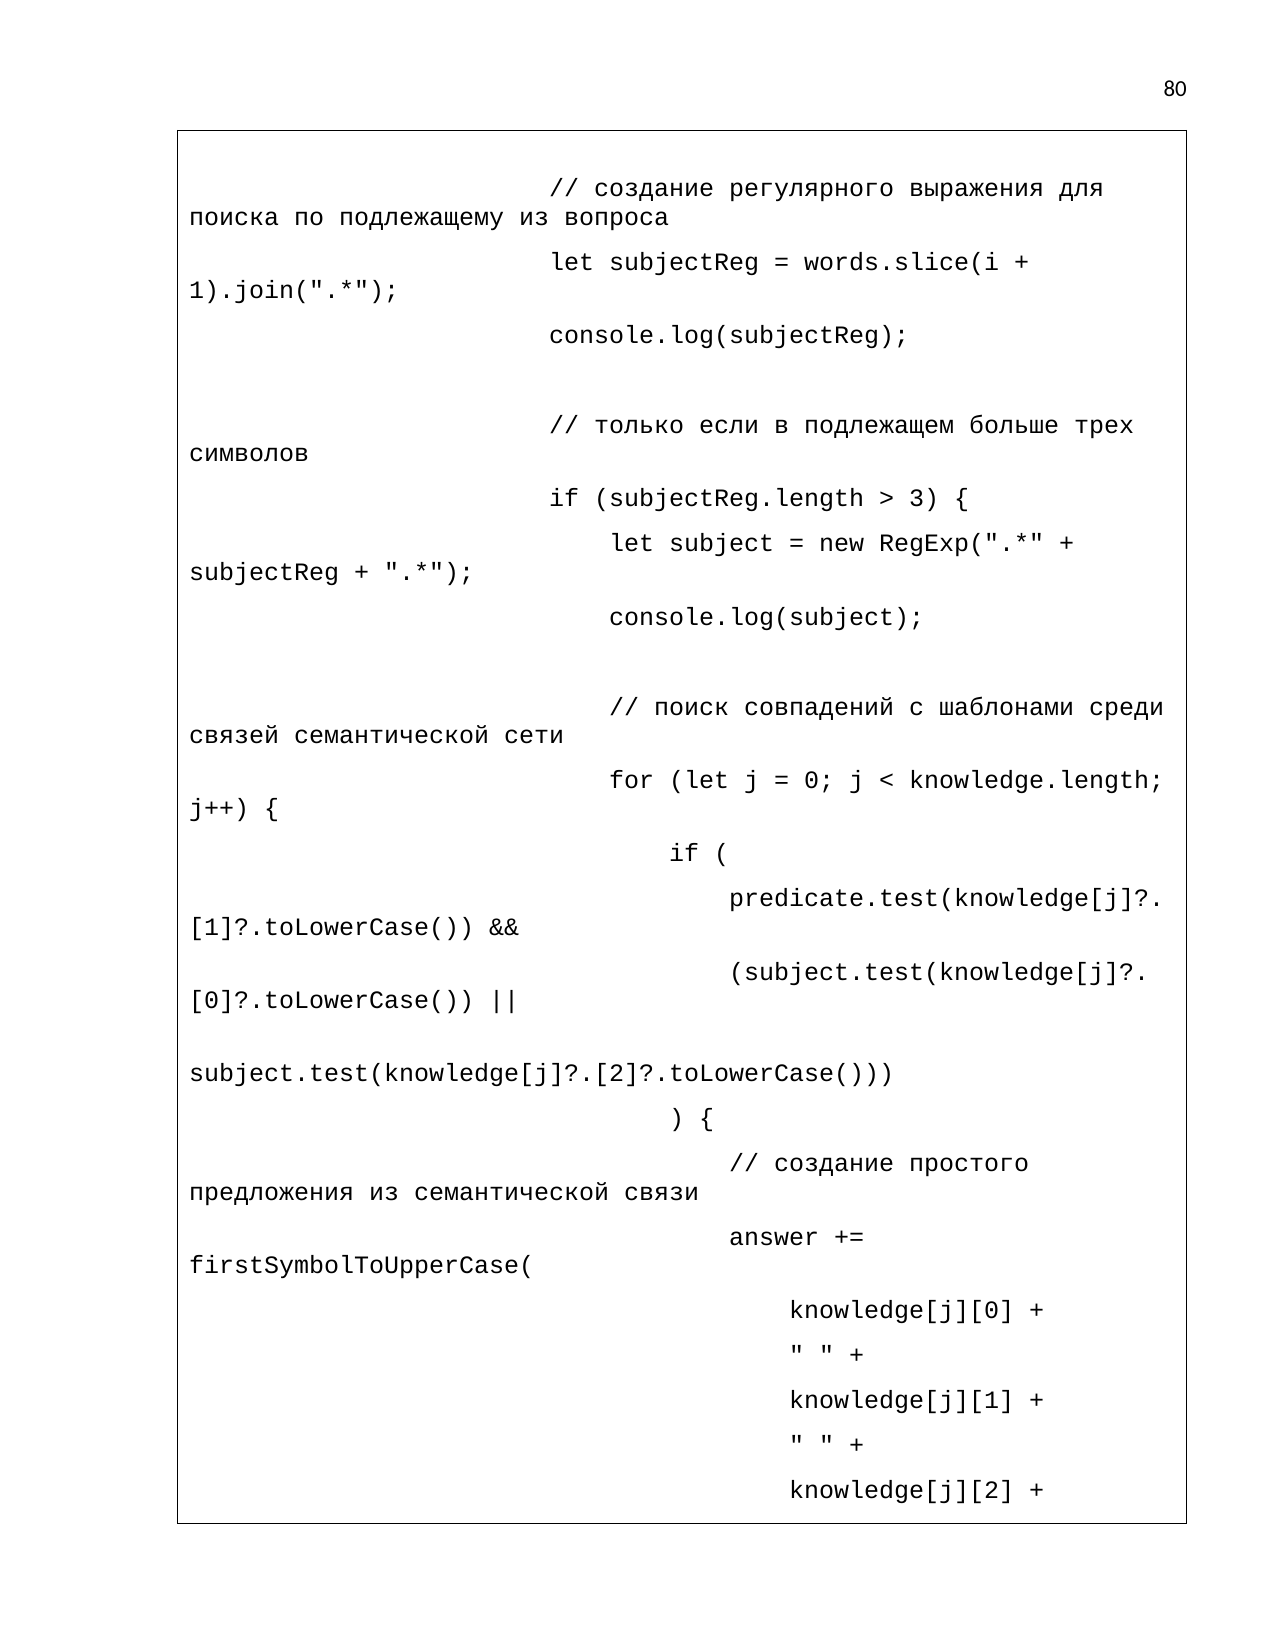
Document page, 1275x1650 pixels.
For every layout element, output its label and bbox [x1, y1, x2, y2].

table_header [178, 131, 1186, 1522]
